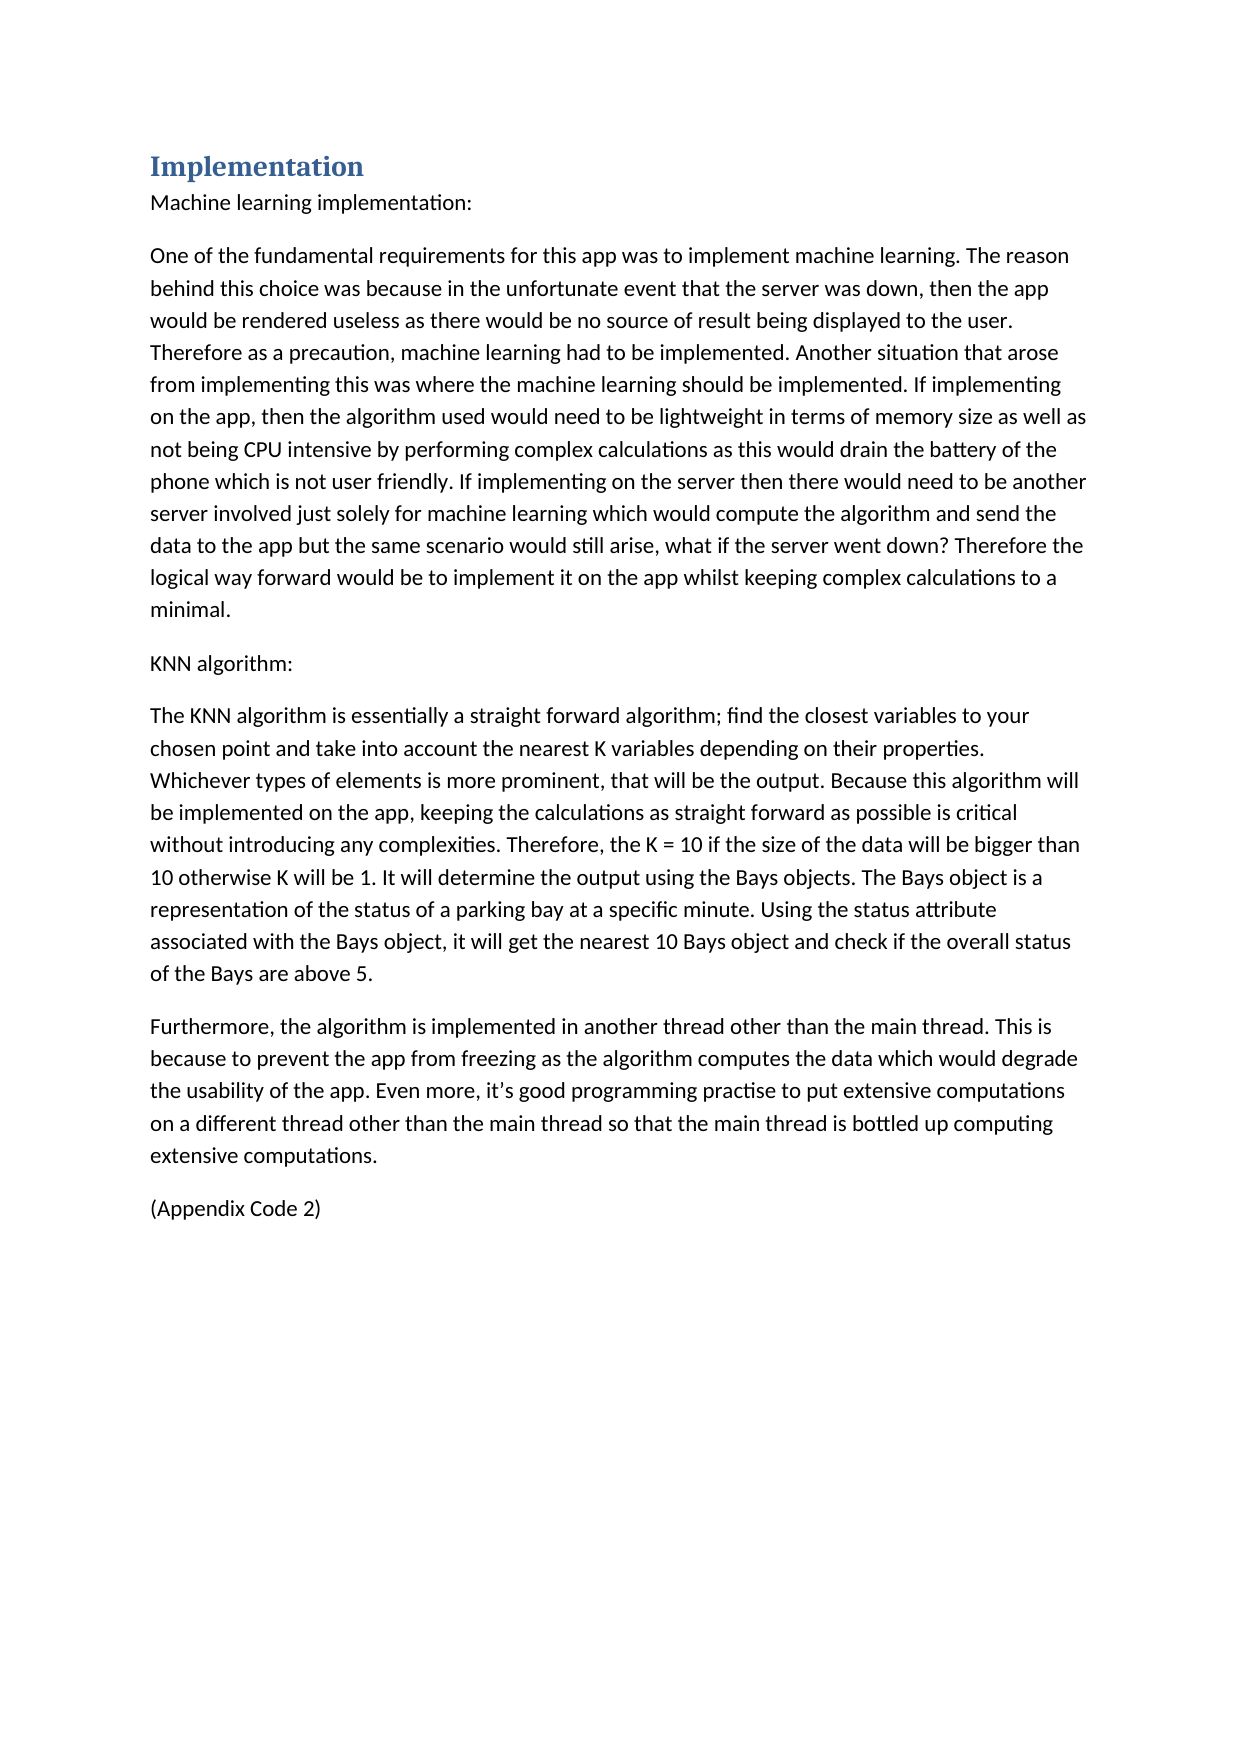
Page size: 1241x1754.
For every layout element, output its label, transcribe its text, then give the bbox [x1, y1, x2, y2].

text One of the fundamental requirements for this app was to implement machine learning. The reason behind this choice was because in the unfortunate event that the server was down, then the app would be rendered useless as there would be no source of result being displayed to the user. Therefore as a precaution, machine learning had to be implemented. Another situation that arose from implementing this was where the machine learning should be implemented. If implementing on the app, then the algorithm used would need to be lightweight in terms of memory size as well as not being CPU intensive by performing complex calculations as this would drain the battery of the phone which is not user friendly. If implementing on the server then there would need to be another server involved just solely for machine learning which would compute the algorithm and send the data to the app but the same scenario would still arise, what if the server went down? Therefore the logical way forward would be to implement it on the app whilst keeping complex calculations to a minimal. [150, 242, 1090, 624]
text The KNN algorithm is essentially a straight forward algorithm; find the closest variables to your chosen point and take into account the nearest K variables depending on their properties. Whichever types of elements is more prominent, that will be the output. Because this algorithm will be implemented on the app, keeping the calculations as straight forward as possible is critical without introducing any complexities. Therefore, the K = 10 if the size of the data will be bigger than 10 otherwise K will be 1. It will determine the output using the Bays objects. The Bays object is a representation of the status of a parking bay at a specific minute. Using the status attribute associated with the Bays object, it will get the nearest 10 Bays object and check if the overall status of the Bays are above 5. [150, 702, 1090, 987]
text Machine learning implementation: [150, 188, 1090, 217]
text (Appendix Code 2) [150, 1194, 1090, 1222]
text Furthermore, the algorithm is implemented in another thread other than the main thread. This is because to prevent the app from freezing as the algorithm computes the data which would degrade the usability of the app. Even more, it’s good programming practise to put extensive computations on a different thread other than the main thread so that the main thread is bottled up computing extensive computations. [150, 1012, 1090, 1169]
text KNN algorithm: [150, 649, 1090, 677]
subtitle Implementation [150, 150, 1090, 183]
